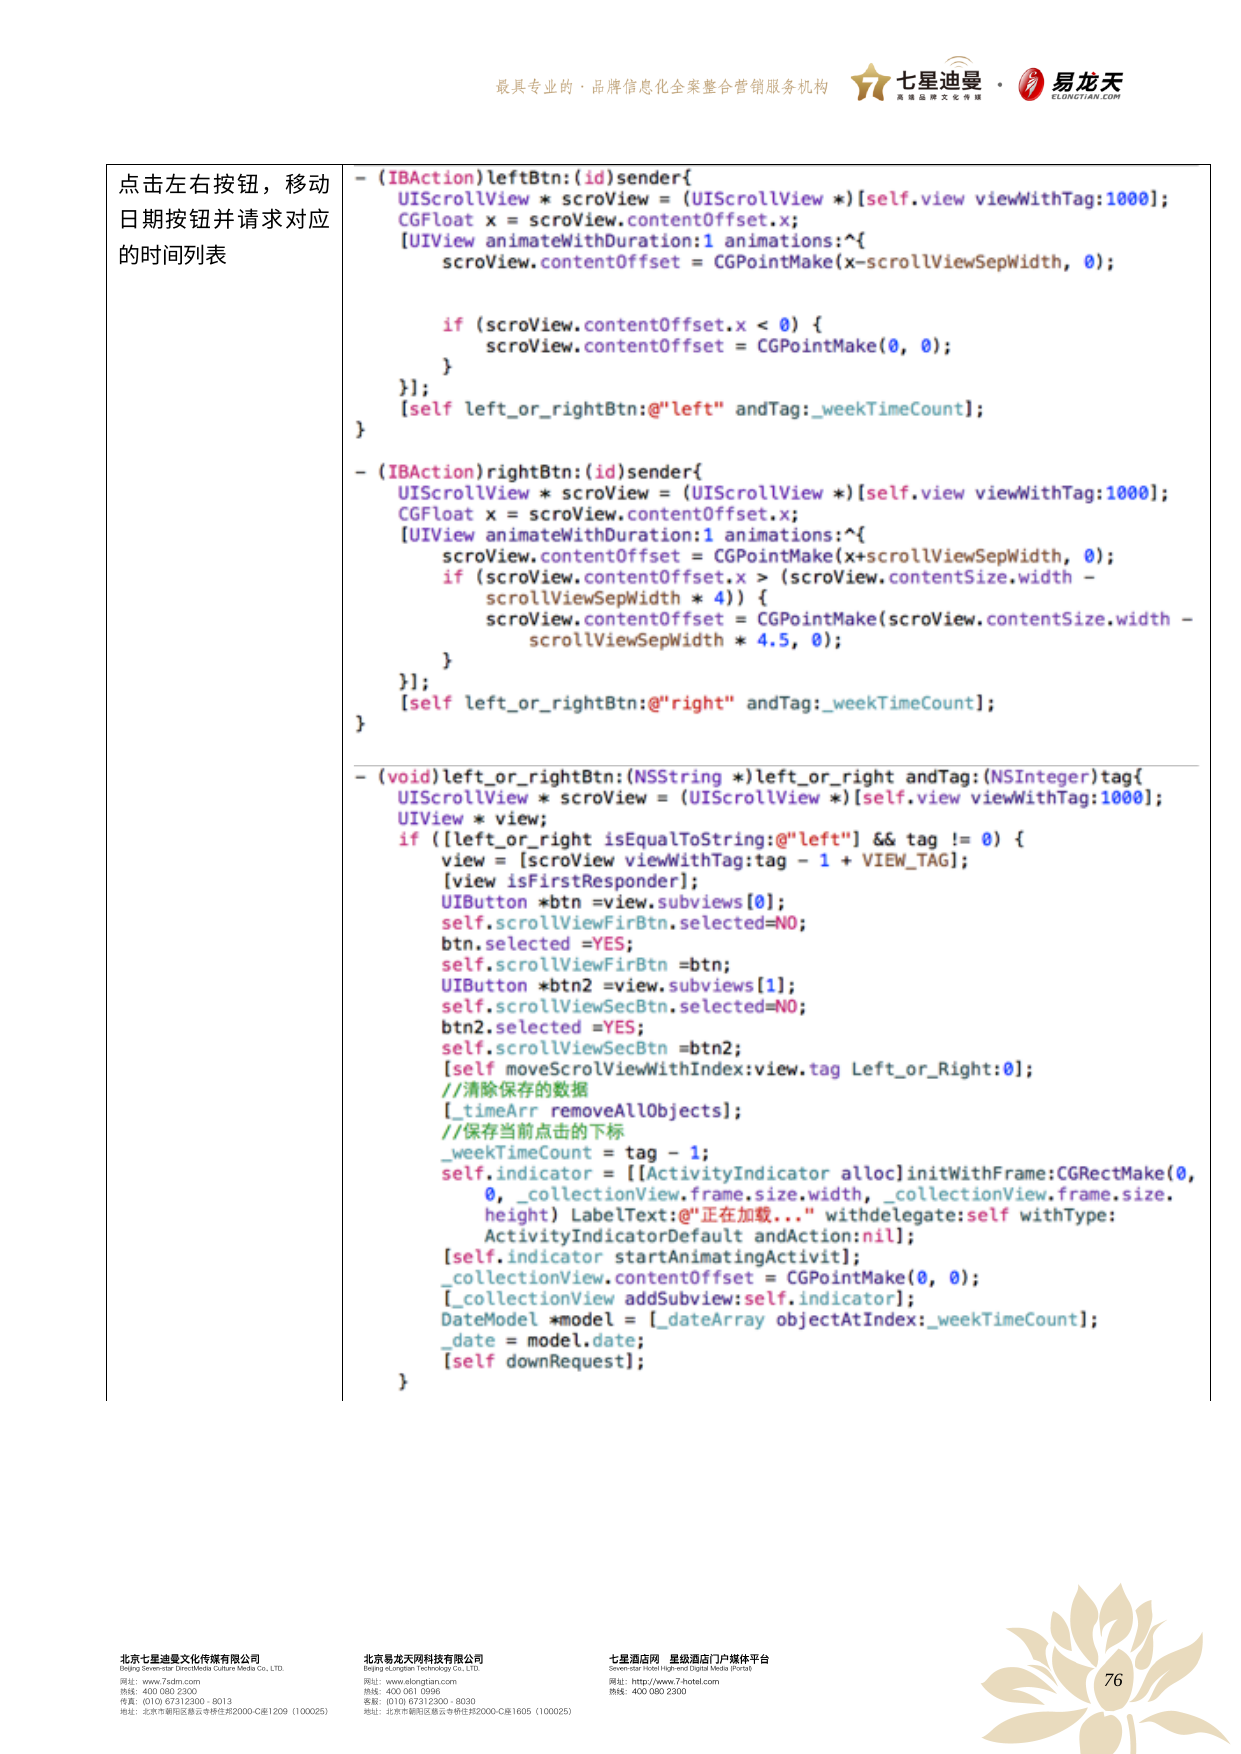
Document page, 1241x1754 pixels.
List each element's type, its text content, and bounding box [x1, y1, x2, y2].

table_cell 点击左右按钮，移动日期按钮并请求对应的时间列表 [107, 165, 342, 1401]
picture [353, 165, 1200, 737]
table_cell [343, 165, 1210, 1401]
picture [353, 765, 1200, 1393]
picture [437, 15, 1241, 136]
picture [0, 1570, 1241, 1754]
